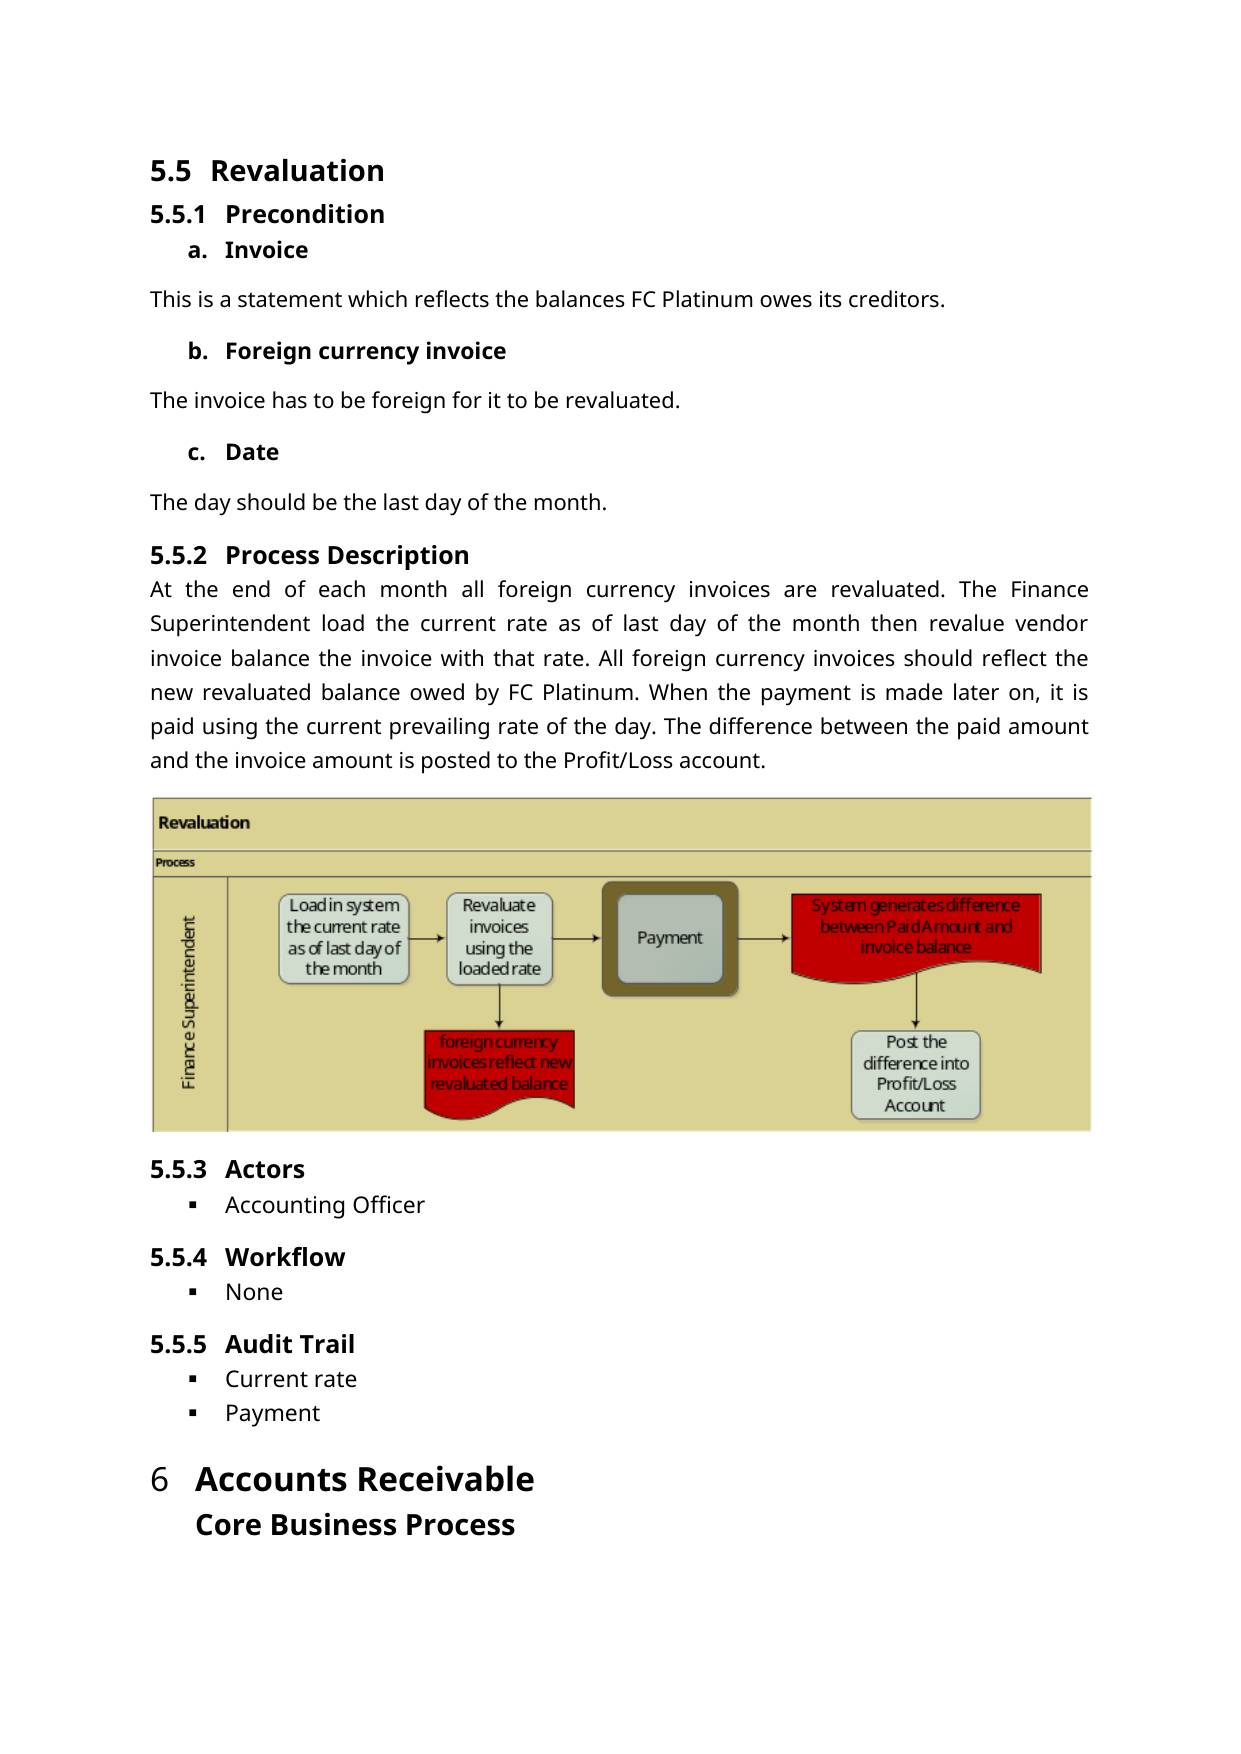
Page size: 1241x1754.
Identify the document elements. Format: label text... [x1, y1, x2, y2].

subtitle Process Description [150, 537, 1090, 572]
text The day should be the last day of the month. [150, 487, 1090, 516]
subtitle Audit Trail [150, 1326, 1090, 1360]
list Accounting Officer [187, 1189, 1090, 1220]
text This is a statement which reflects the balances FC Platinum owes its creditors. [150, 284, 1090, 314]
list Date [187, 436, 1090, 467]
list Current rate [187, 1363, 1090, 1394]
subtitle Accounts Receivable [150, 1456, 1090, 1501]
list None [187, 1276, 1090, 1307]
text The invoice has to be foreign for it to be revaluated. [150, 385, 1090, 415]
subtitle Precondition [150, 197, 1090, 231]
list Invoice [187, 234, 1090, 265]
text Core Business Process [195, 1504, 1090, 1544]
subtitle Actors [150, 1152, 1090, 1186]
subtitle Revaluation [150, 150, 1090, 190]
list Foreign currency invoice [187, 335, 1090, 366]
text At the end of each month all foreign currency invoices are revaluated. The Finance Superintendent load the current rate as of last day of the month then revalue vendor invoice balance the invoice with that rate. All foreign currency invoices should reflect the new revaluated balance owed by FC Platinum. When the payment is made later on, it is paid using the current prevailing rate of the day. The difference between the paid amount and the invoice amount is posted to the Profit/Loss account. [150, 574, 1090, 775]
subtitle Workflow [150, 1239, 1090, 1273]
list Payment [187, 1397, 1090, 1428]
